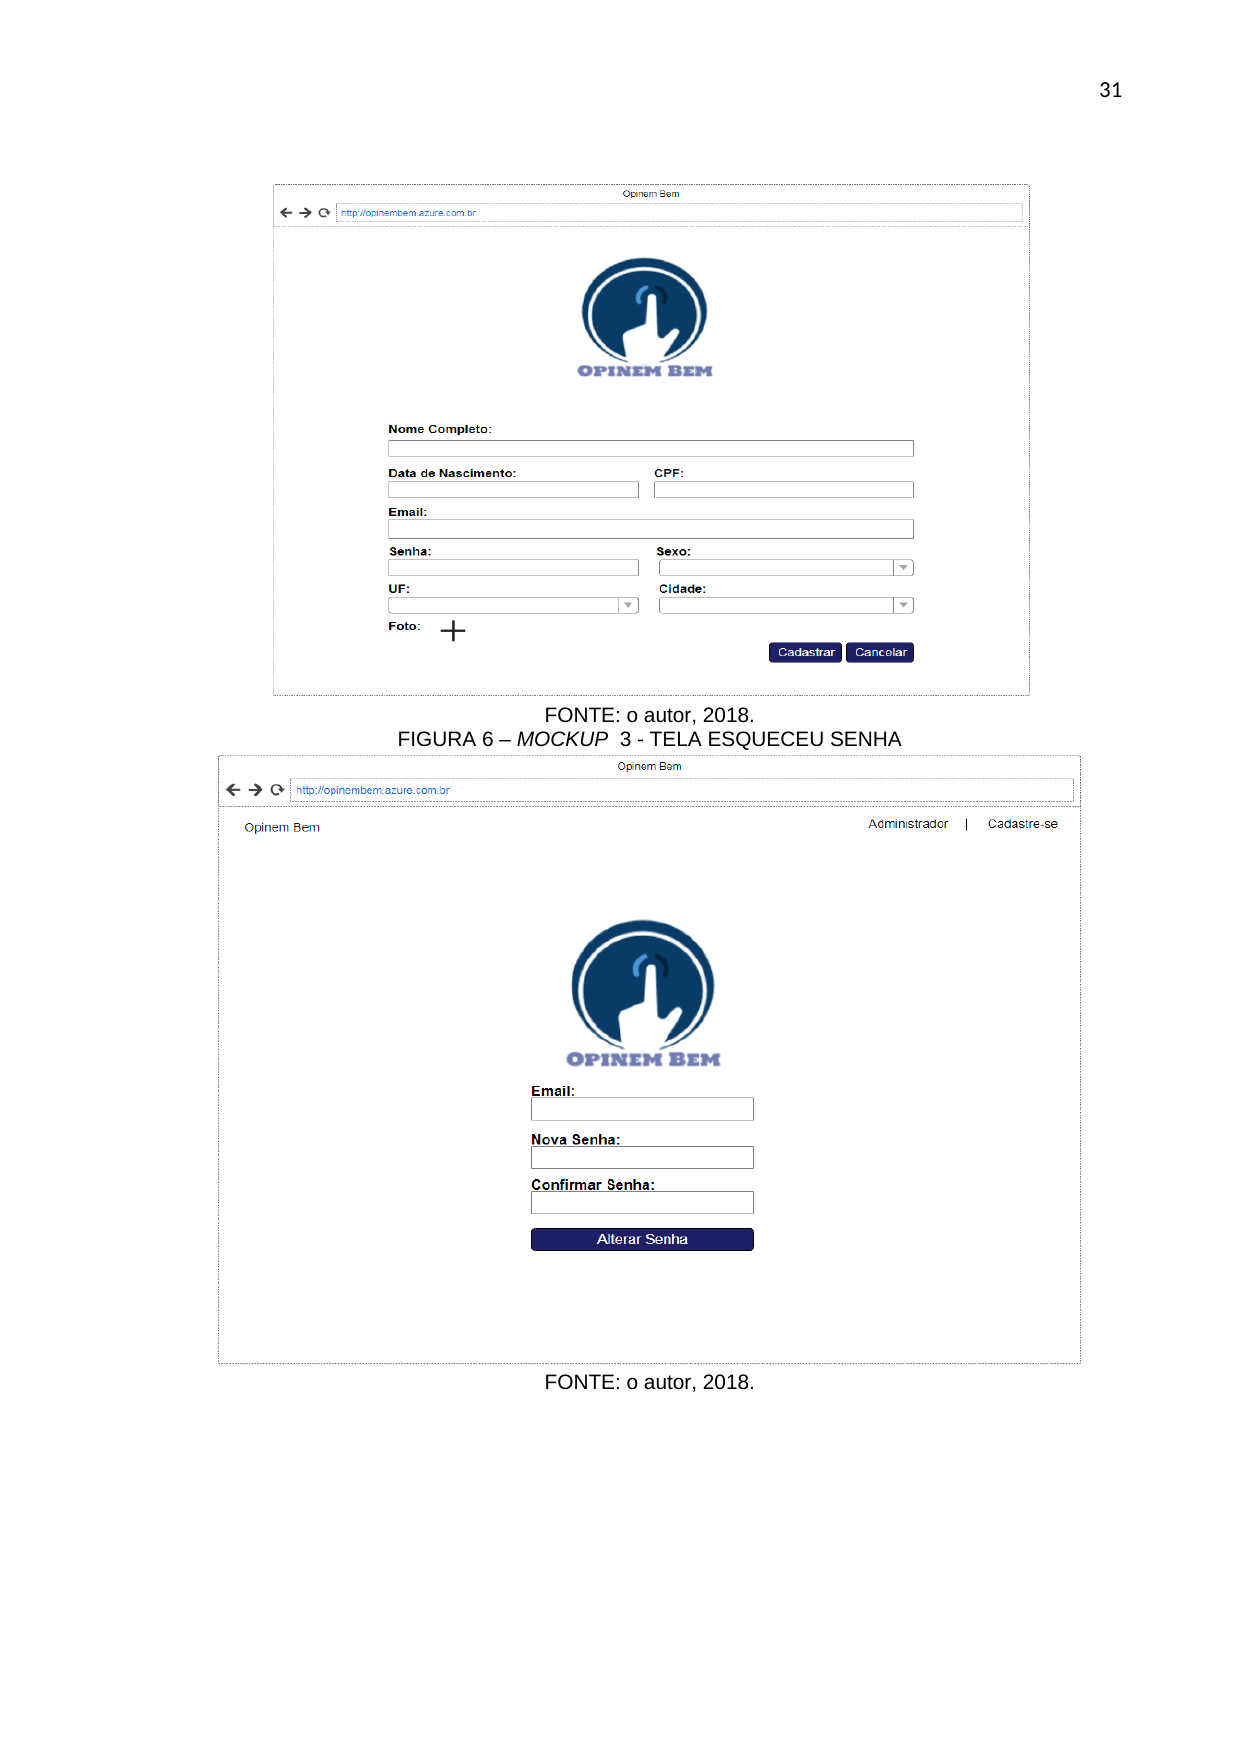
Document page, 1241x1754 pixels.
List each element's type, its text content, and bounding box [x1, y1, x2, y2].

picture [265, 177, 1034, 703]
text FONTE: o autor, 2018. [177, 1369, 1122, 1393]
picture [214, 750, 1086, 1370]
text FONTE: o autor, 2018. [177, 702, 1122, 726]
